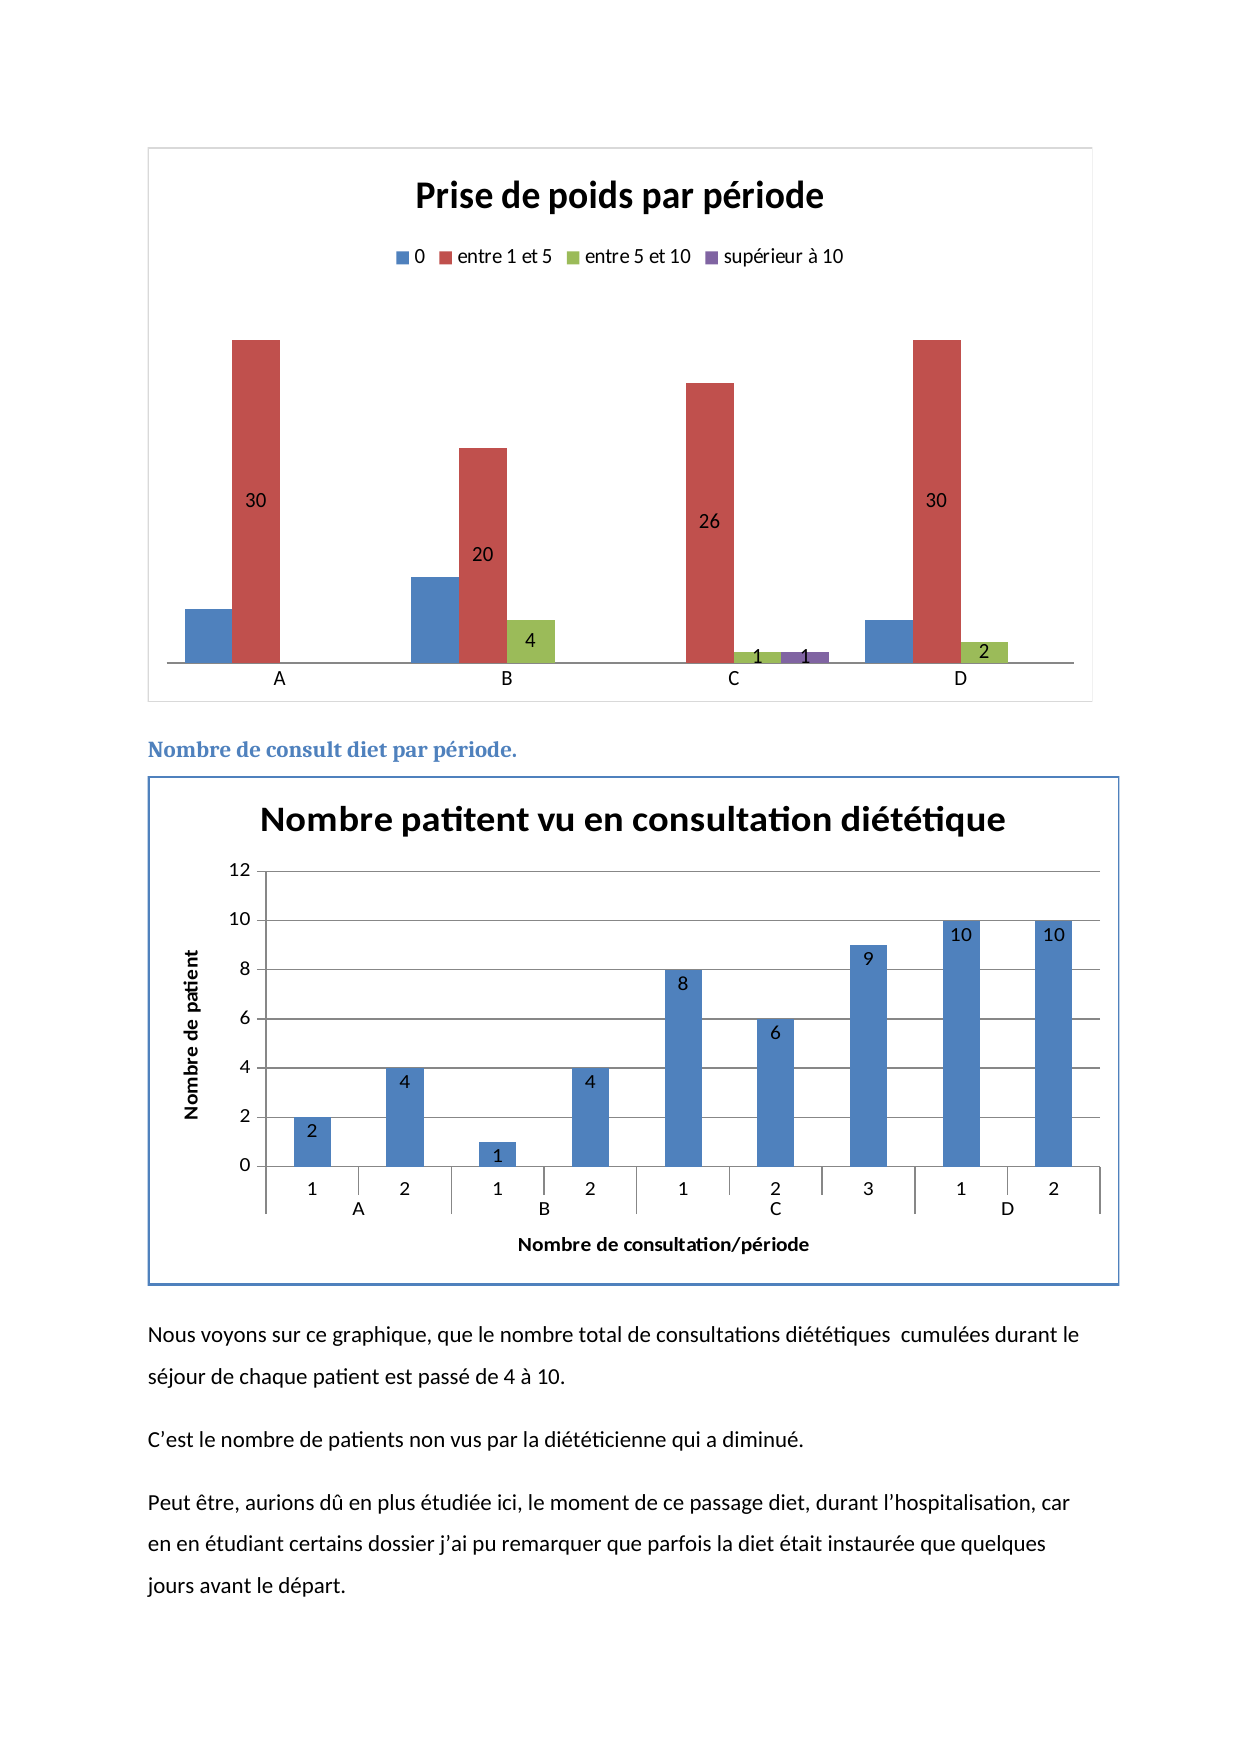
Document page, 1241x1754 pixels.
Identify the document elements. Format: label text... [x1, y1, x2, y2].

text Peut être, aurions dû en plus étudiée ici, le moment de ce passage diet, durant l’hospitalisation, car en en étudiant certains dossier j’ai pu remarquer que parfois la diet était instaurée que quelques jours avant le départ. [148, 1488, 1093, 1599]
text Nous voyons sur ce graphique, que le nombre total de consultations diététiques cumulées durant le séjour de chaque patient est passé de 4 à 10. [148, 1320, 1093, 1390]
subtitle Nombre de consult diet par période. [148, 736, 1093, 763]
text C’est le nombre de patients non vus par la diététicienne qui a diminué. [148, 1425, 1093, 1453]
